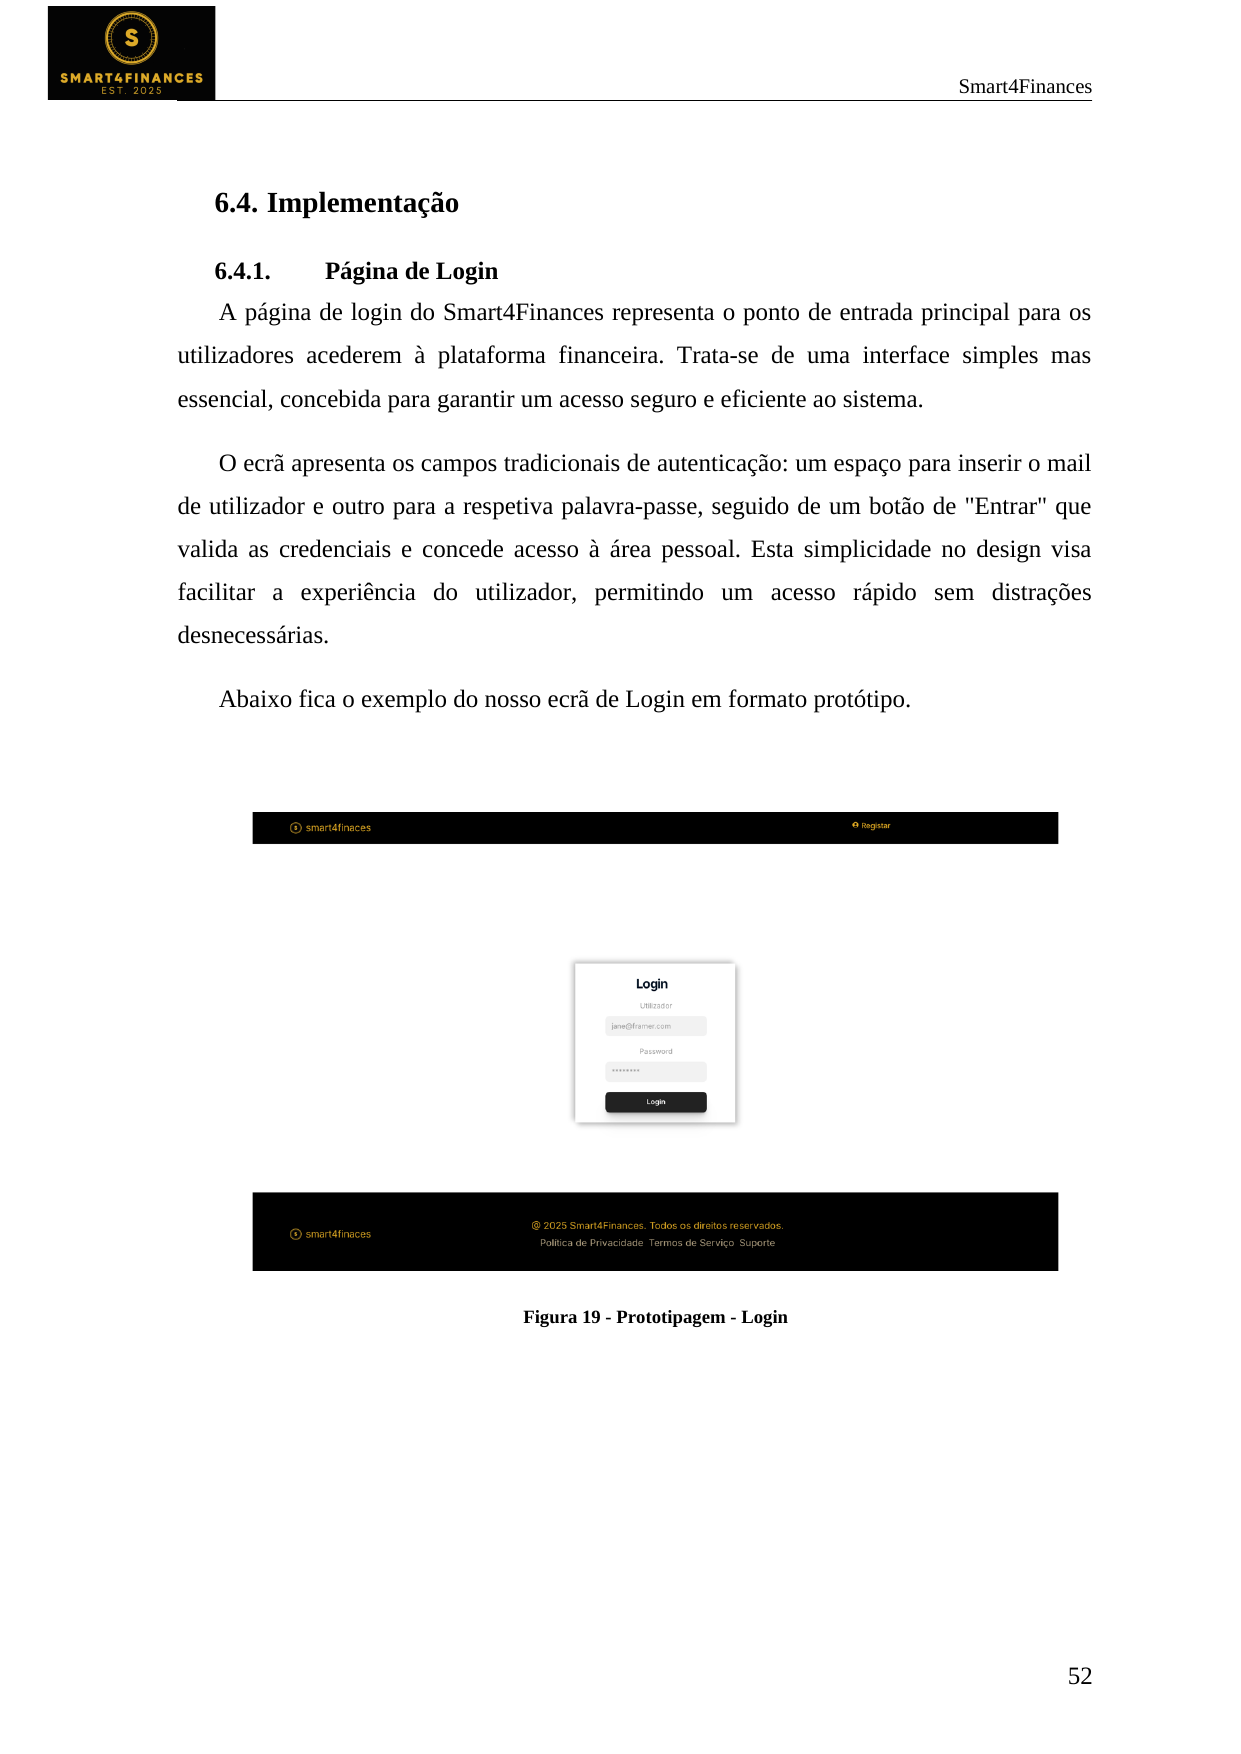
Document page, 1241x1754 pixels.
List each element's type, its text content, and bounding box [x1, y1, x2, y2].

subtitle Implementação [214, 185, 1092, 219]
text O ecrã apresenta os campos tradicionais de autenticação: um espaço para inserir o mail de utilizador e outro para a respetiva palavra-passe, seguido de um botão de "Entrar" que valida as credenciais e concede acesso à área pessoal. Esta simplicidade no design visa facilitar a experiência do utilizador, permitindo um acesso rápido sem distrações desnecessárias. [177, 448, 1092, 649]
picture [252, 812, 1059, 1271]
picture [47, 6, 216, 100]
subtitle Página de Login [214, 256, 1092, 285]
text Figura 19 - Prototipagem - Login [177, 1306, 1092, 1328]
text Abaixo fica o exemplo do nosso ecrã de Login em formato protótipo. [177, 684, 1092, 713]
text A página de login do Smart4Finances representa o ponto de entrada principal para os utilizadores acederem à plataforma financeira. Trata-se de uma interface simples mas essencial, concebida para garantir um acesso seguro e eficiente ao sistema. [177, 297, 1092, 412]
